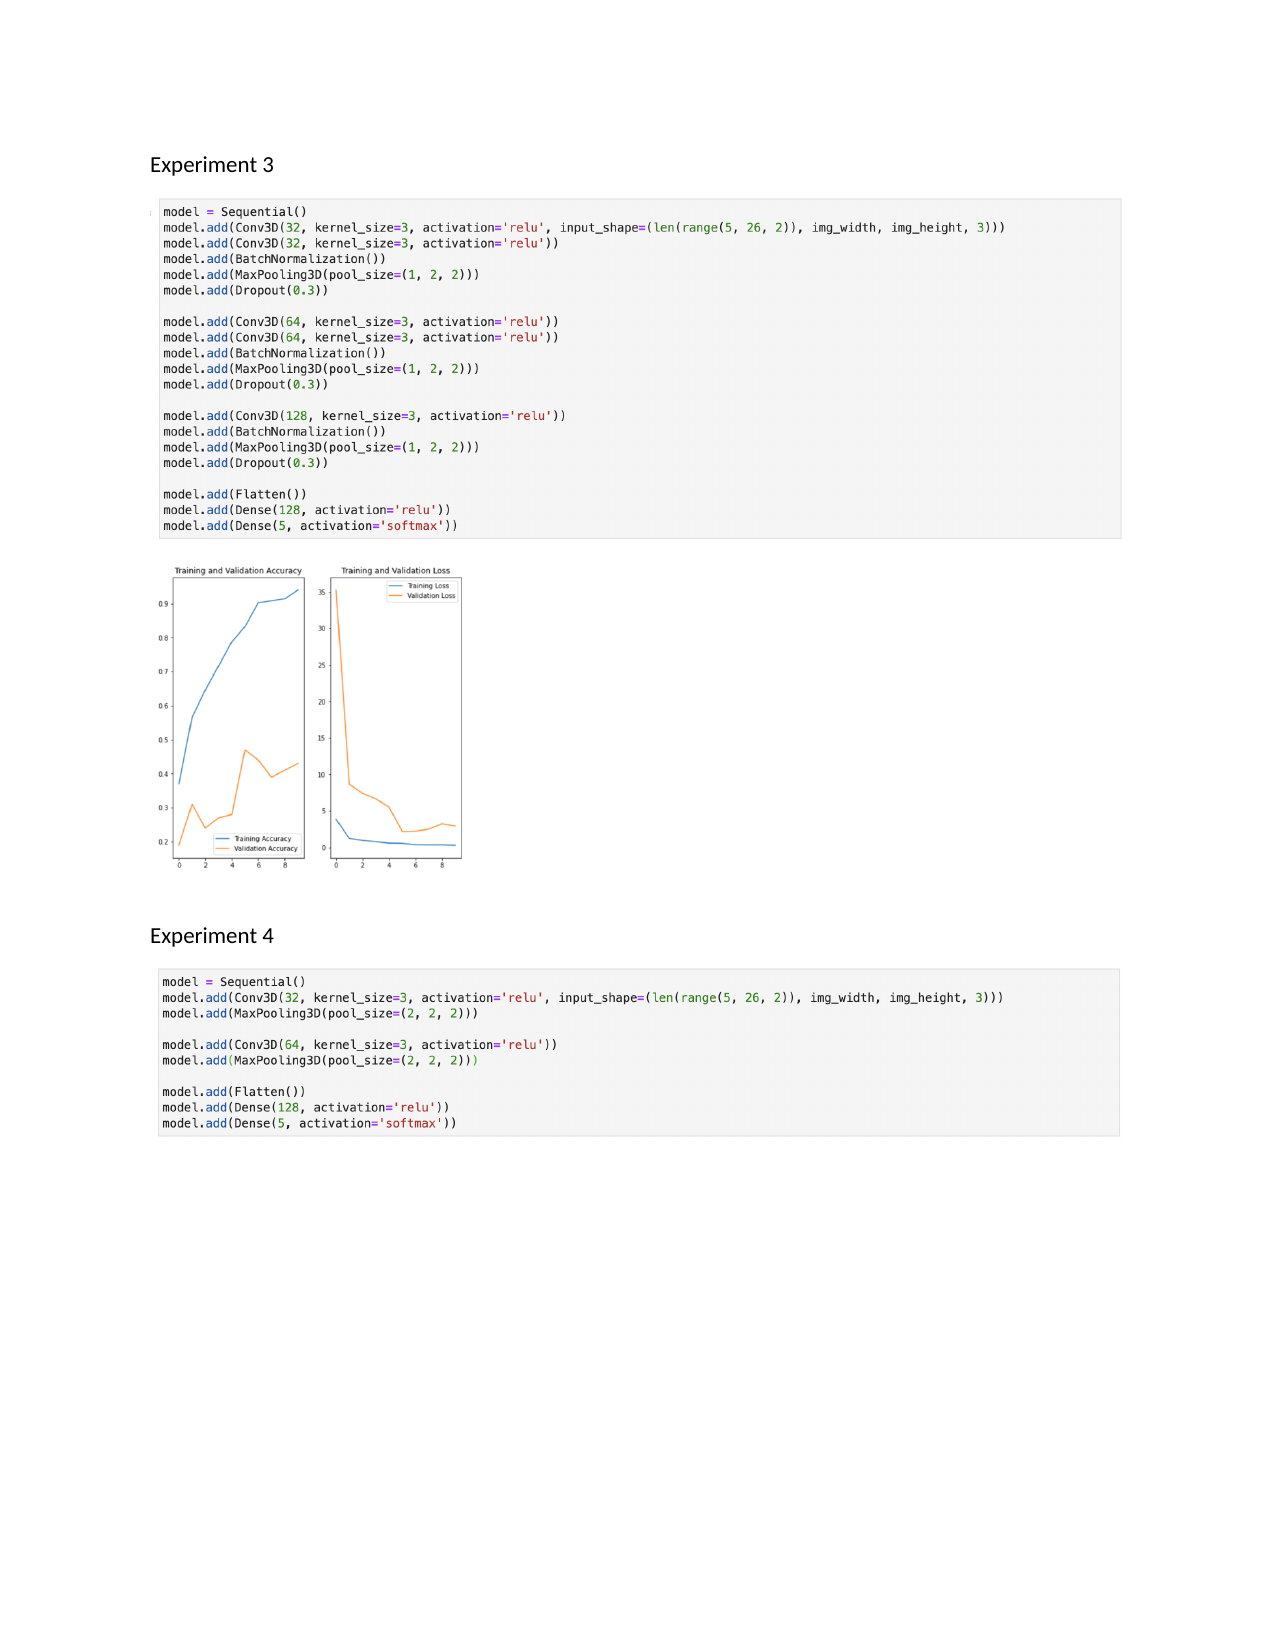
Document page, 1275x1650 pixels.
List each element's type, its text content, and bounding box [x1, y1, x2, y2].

text Experiment 3 [150, 150, 1125, 178]
picture [150, 562, 474, 872]
text Experiment 4 [150, 921, 1125, 949]
picture [150, 196, 1125, 544]
picture [150, 967, 1125, 1147]
